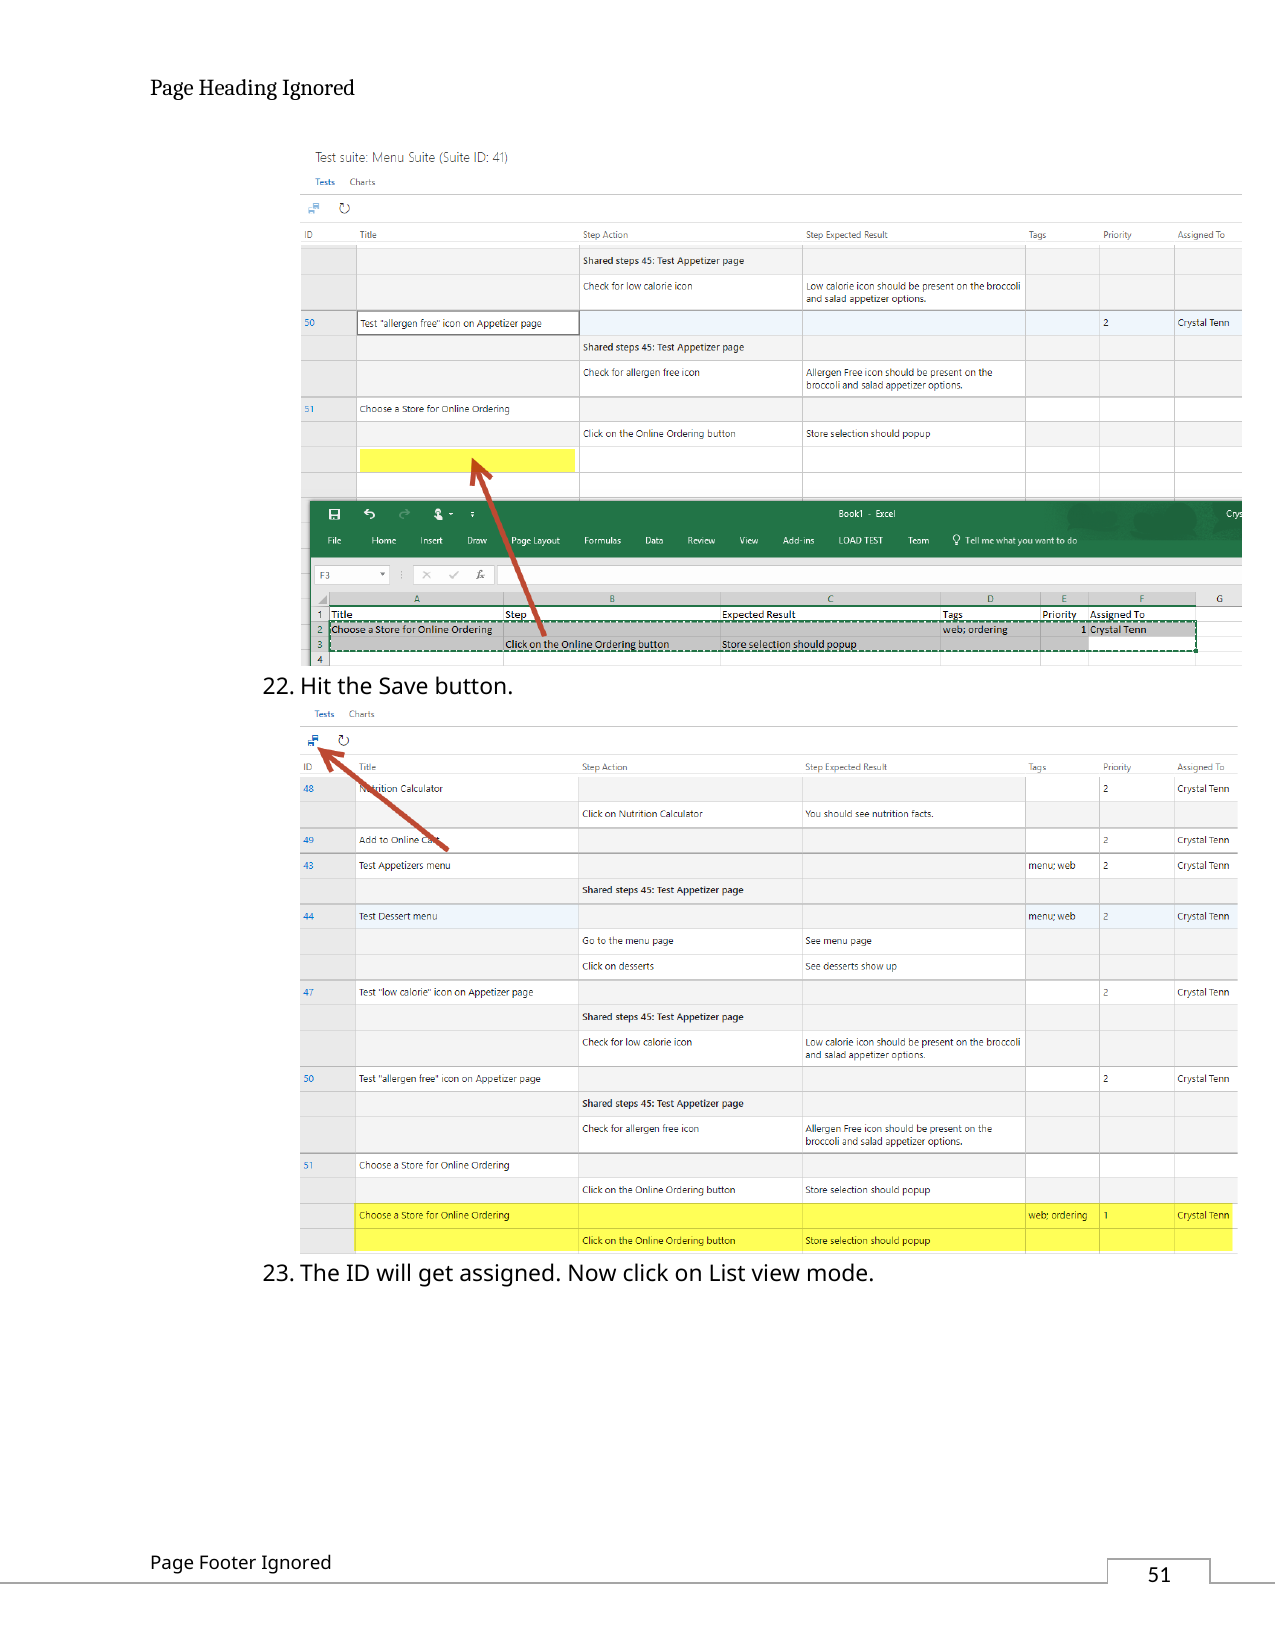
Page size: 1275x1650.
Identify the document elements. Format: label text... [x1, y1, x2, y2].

list Hit the Save button. [262, 670, 1110, 701]
list The ID will get assigned. Now click on List view mode. [262, 1257, 1110, 1289]
picture [300, 150, 1242, 666]
picture [300, 706, 1238, 1254]
